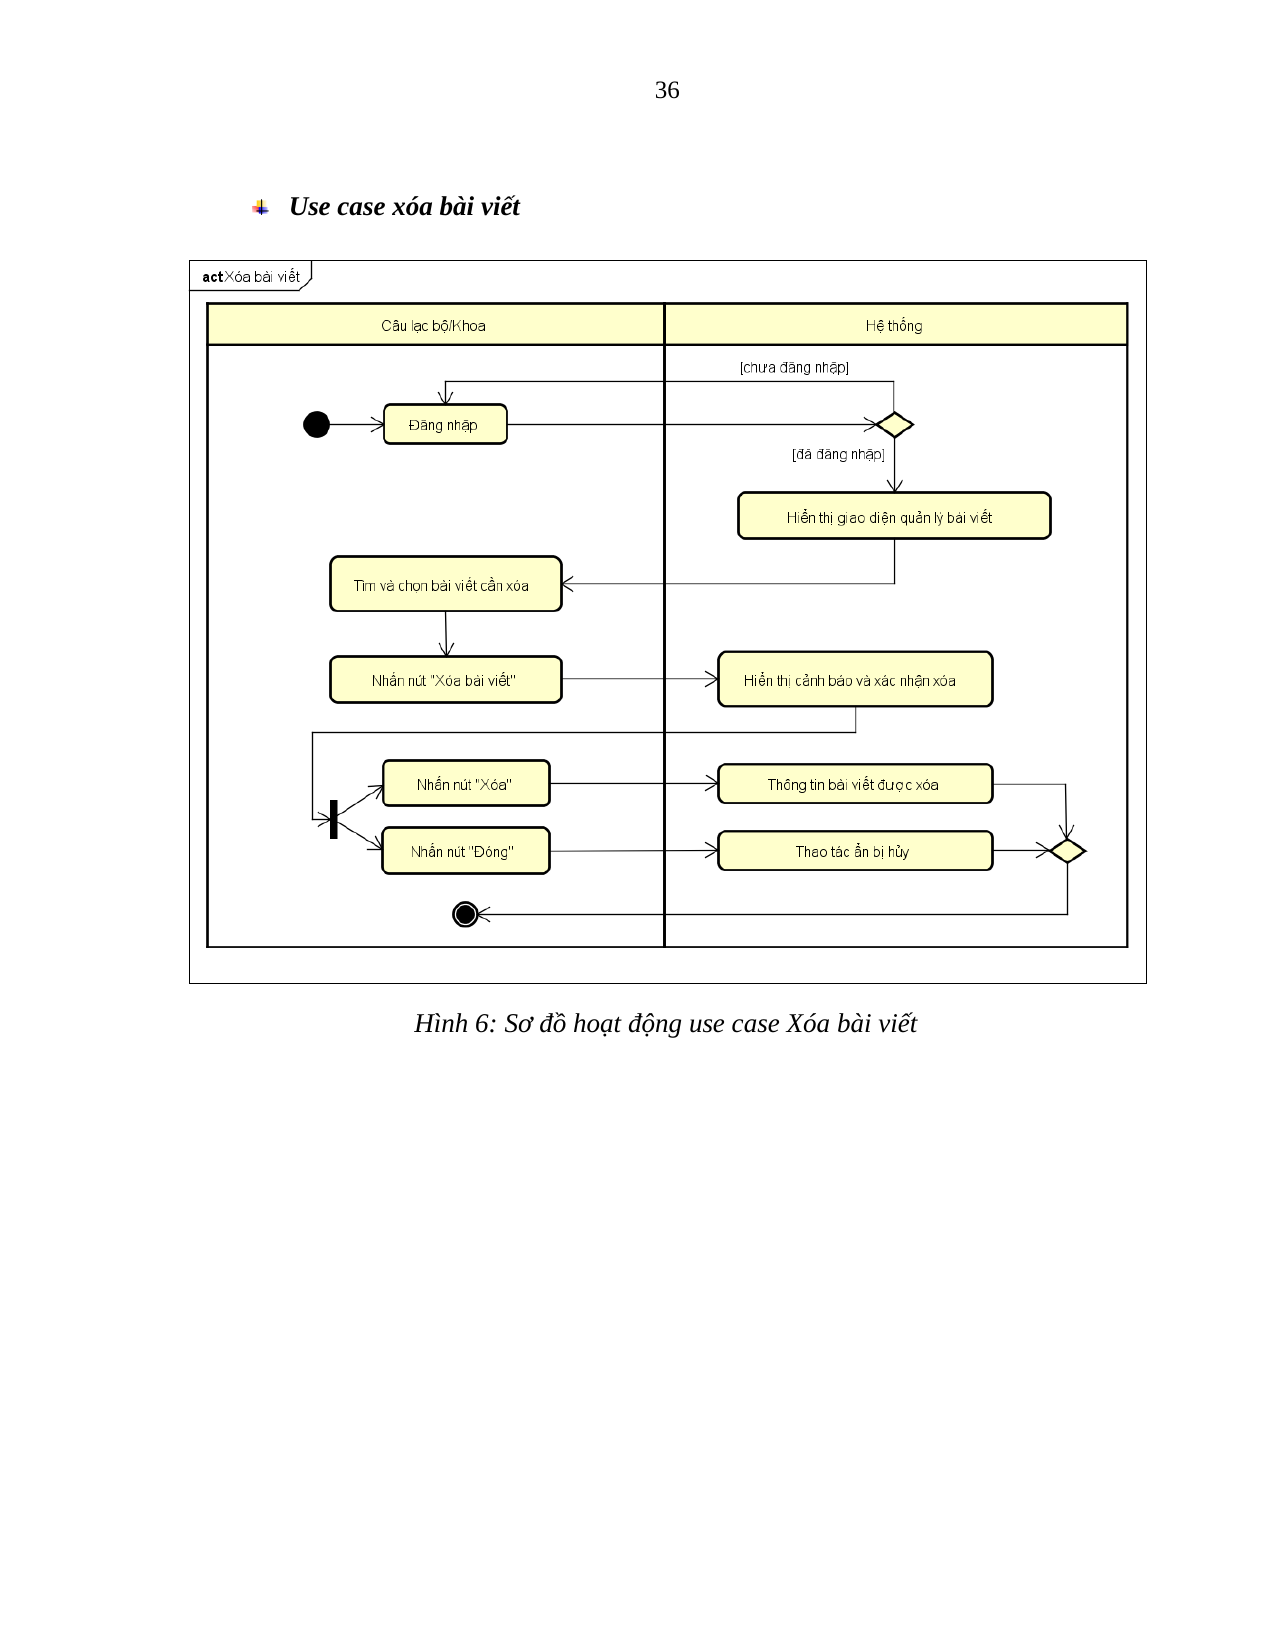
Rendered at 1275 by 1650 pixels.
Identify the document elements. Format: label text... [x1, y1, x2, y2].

picture [252, 198, 269, 215]
list Use case xóa bài viết [251, 190, 1157, 221]
picture [177, 248, 1157, 995]
text Hình 6: Sơ đồ hoạt động use case Xóa bài viết [177, 1007, 1157, 1038]
